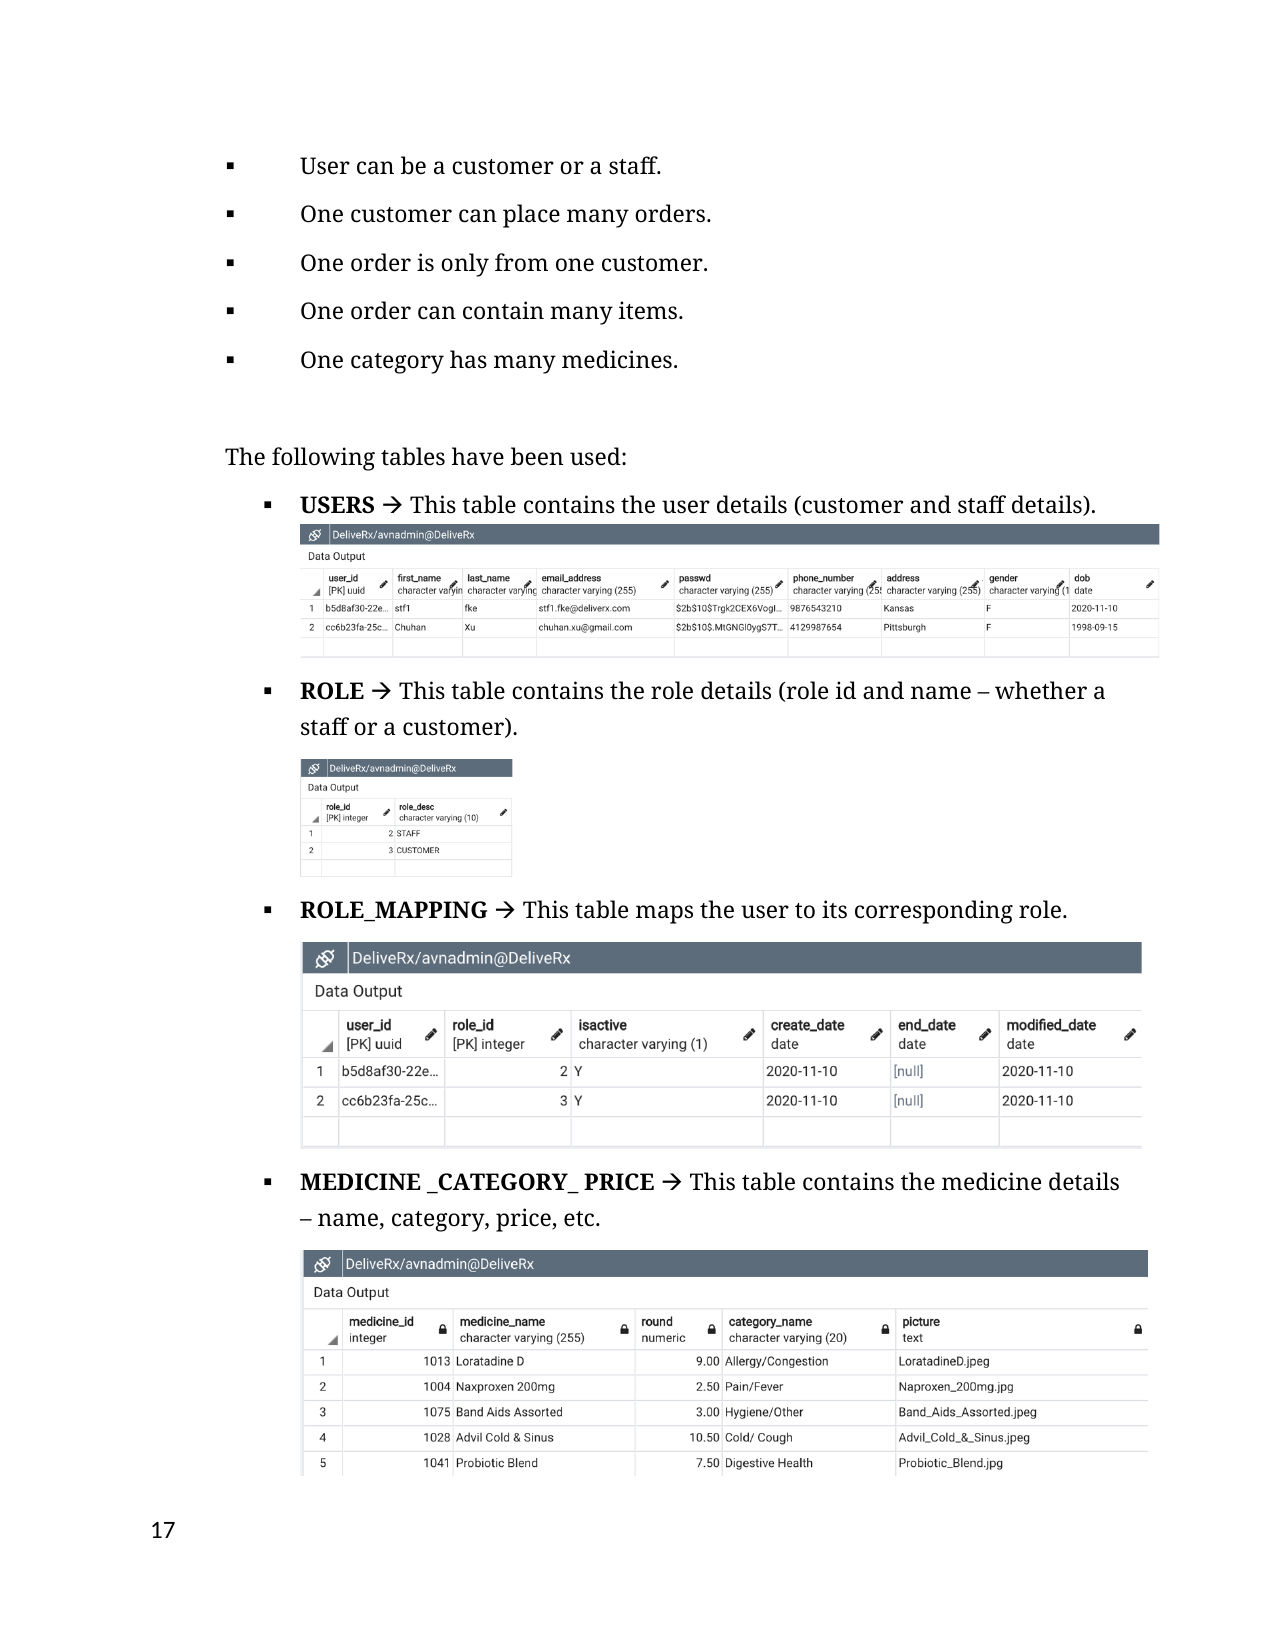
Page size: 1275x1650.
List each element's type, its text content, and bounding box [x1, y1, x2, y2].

list One order can contain many items. [225, 295, 1125, 327]
list MEDICINE _CATEGORY_ PRICE This table contains the medicine details – name, category, price, etc. [262, 1166, 1125, 1233]
picture [300, 1250, 1148, 1476]
list ROLE_MAPPING This table maps the user to its corresponding role. [262, 894, 1125, 925]
picture [300, 942, 1142, 1149]
list User can be a customer or a staff. [225, 150, 1125, 181]
list ROLE This table contains the role details (role id and name – whether a staff or a customer). [262, 675, 1125, 742]
list One category has many medicines. [225, 344, 1125, 375]
list One customer can place many orders. [225, 198, 1125, 230]
picture [300, 524, 1160, 658]
list One order is only from one customer. [225, 247, 1125, 278]
text The following tables have been used: [150, 441, 1125, 472]
picture [300, 759, 513, 877]
